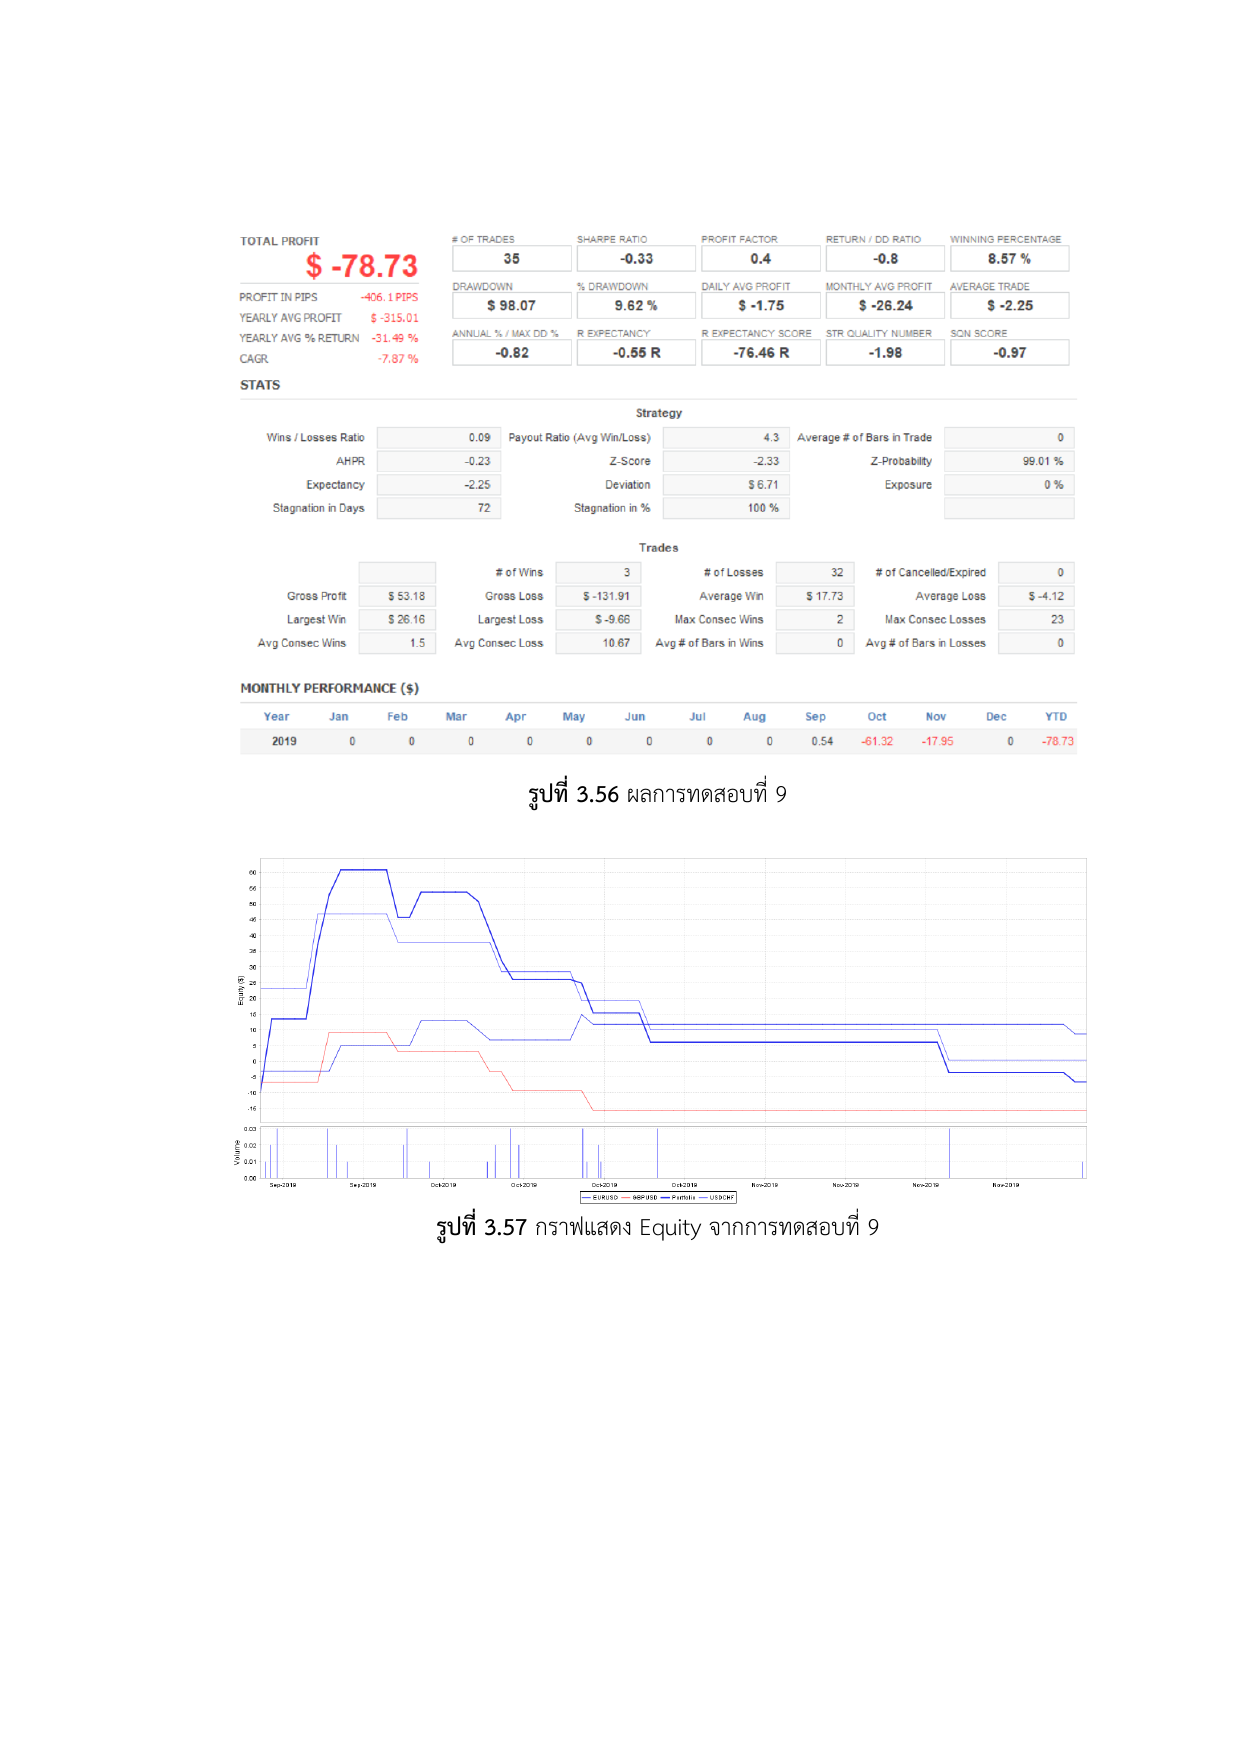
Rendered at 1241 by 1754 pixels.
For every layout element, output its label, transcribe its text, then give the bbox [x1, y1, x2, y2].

picture [225, 225, 1091, 772]
text รูปที่ 3.56 ผลการทดสอบที่ 9 [225, 773, 1090, 811]
picture [225, 854, 1091, 1204]
text รูปที่ 3.57 กราฟแสดง Equity จากการทดสอบที่ 9 [225, 1206, 1090, 1243]
